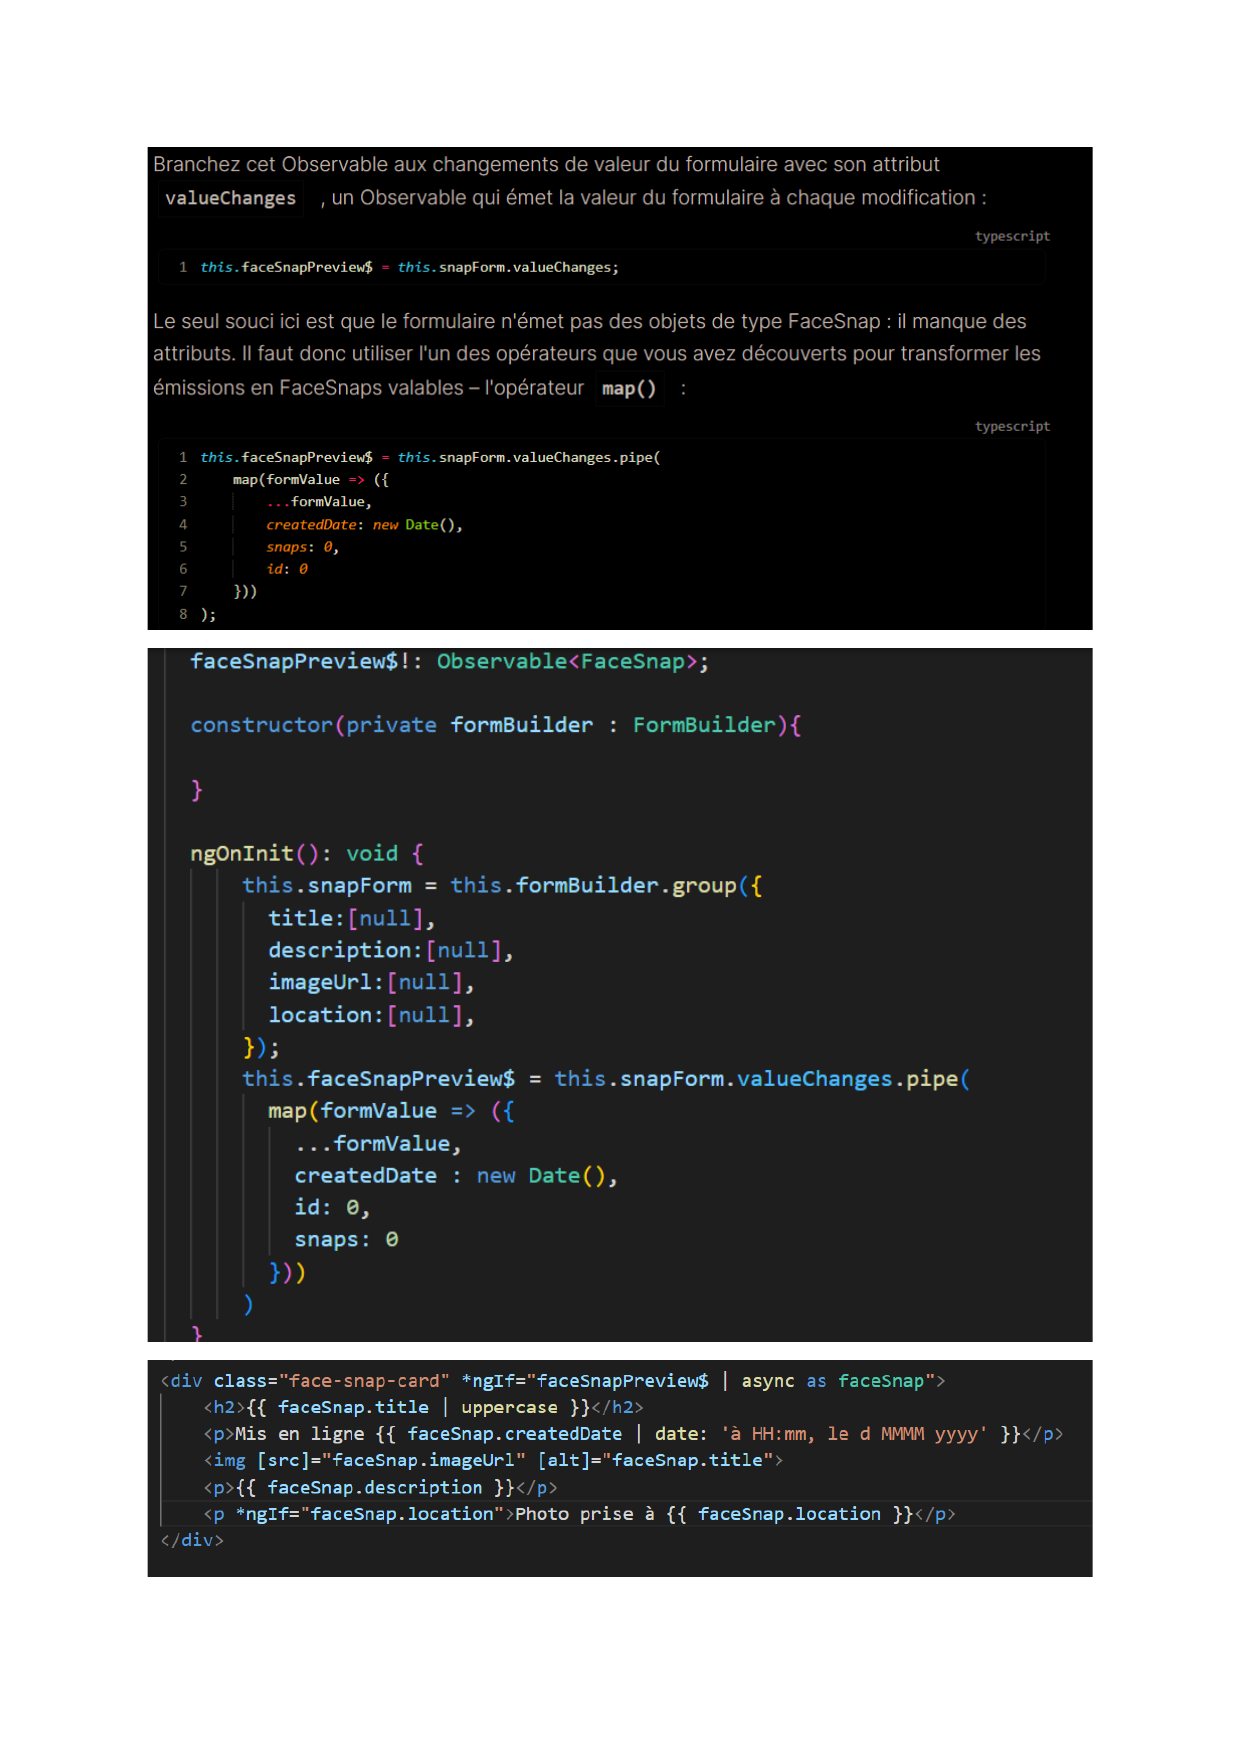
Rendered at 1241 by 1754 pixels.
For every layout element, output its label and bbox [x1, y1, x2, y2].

picture [147, 1360, 1093, 1577]
picture [147, 147, 1093, 630]
picture [147, 648, 1093, 1342]
